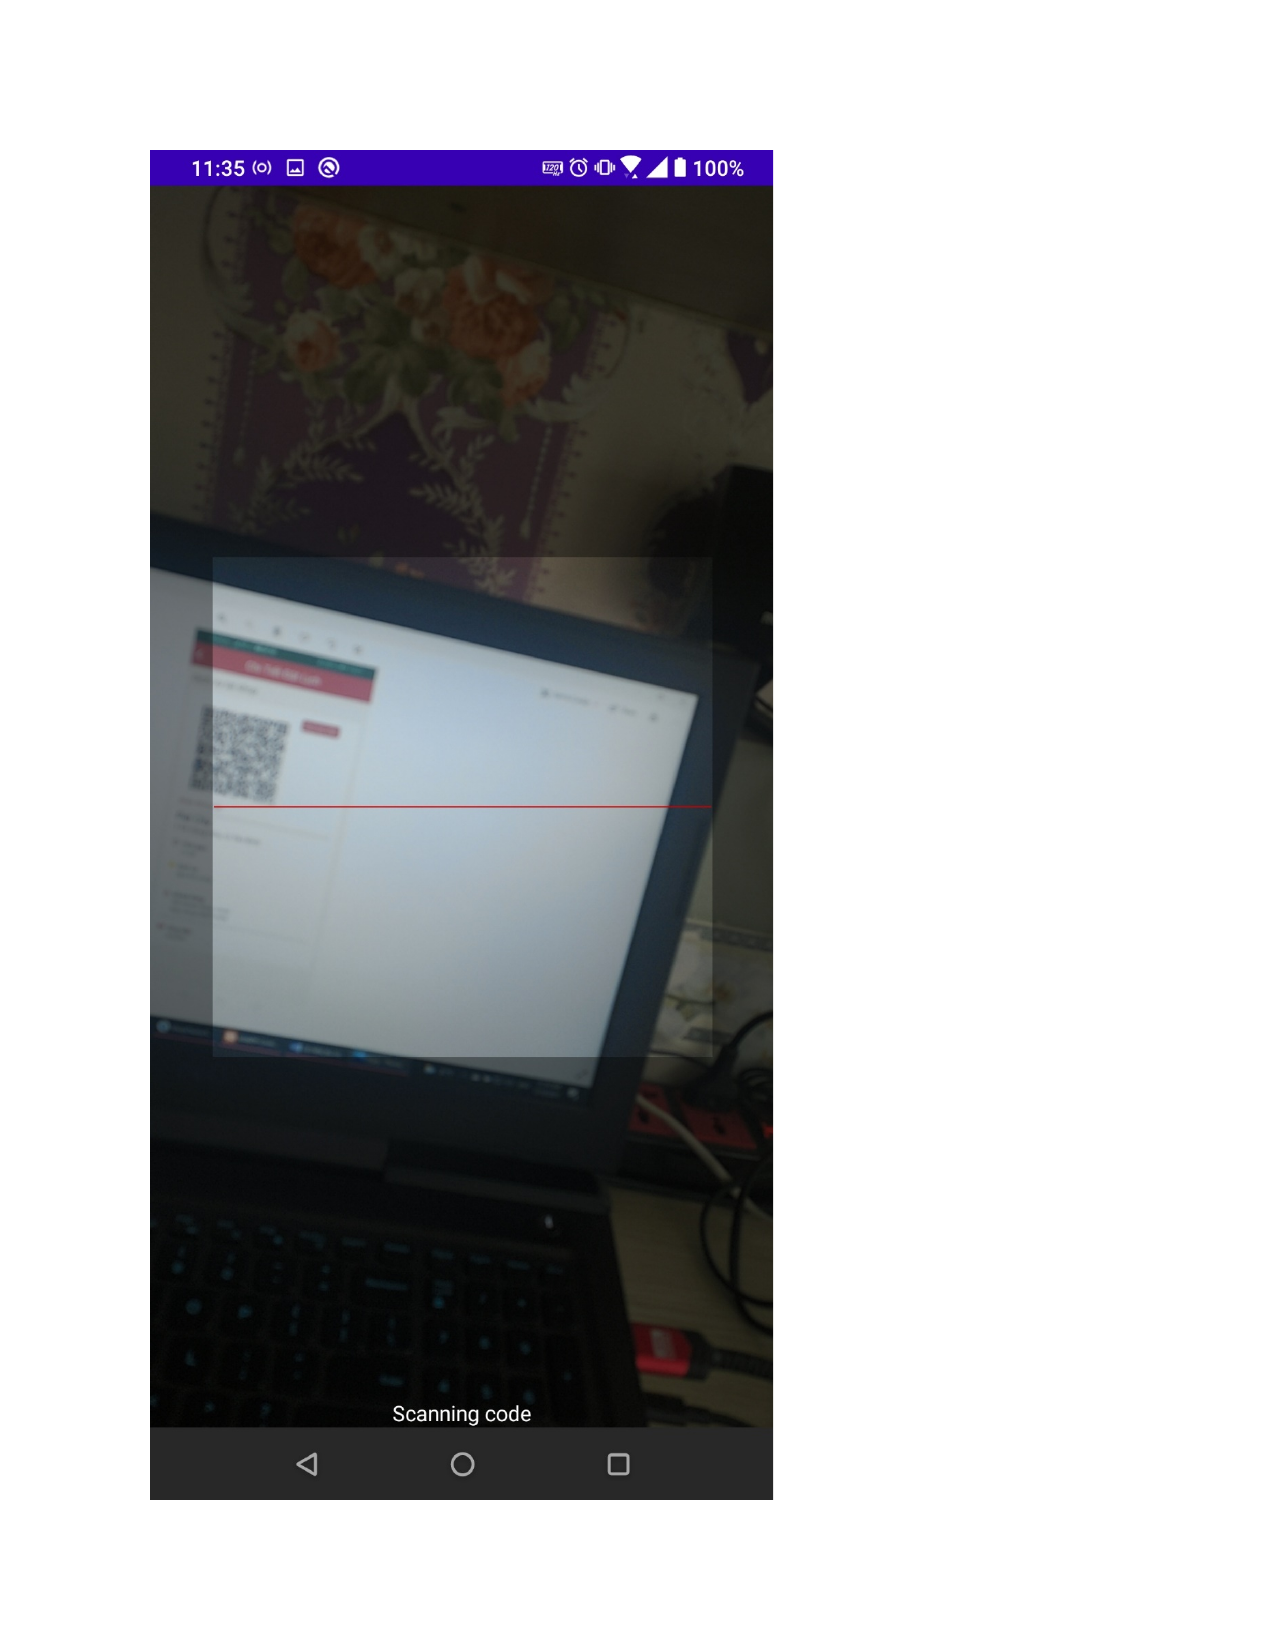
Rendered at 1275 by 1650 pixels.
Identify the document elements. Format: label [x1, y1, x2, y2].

picture [150, 150, 774, 1500]
